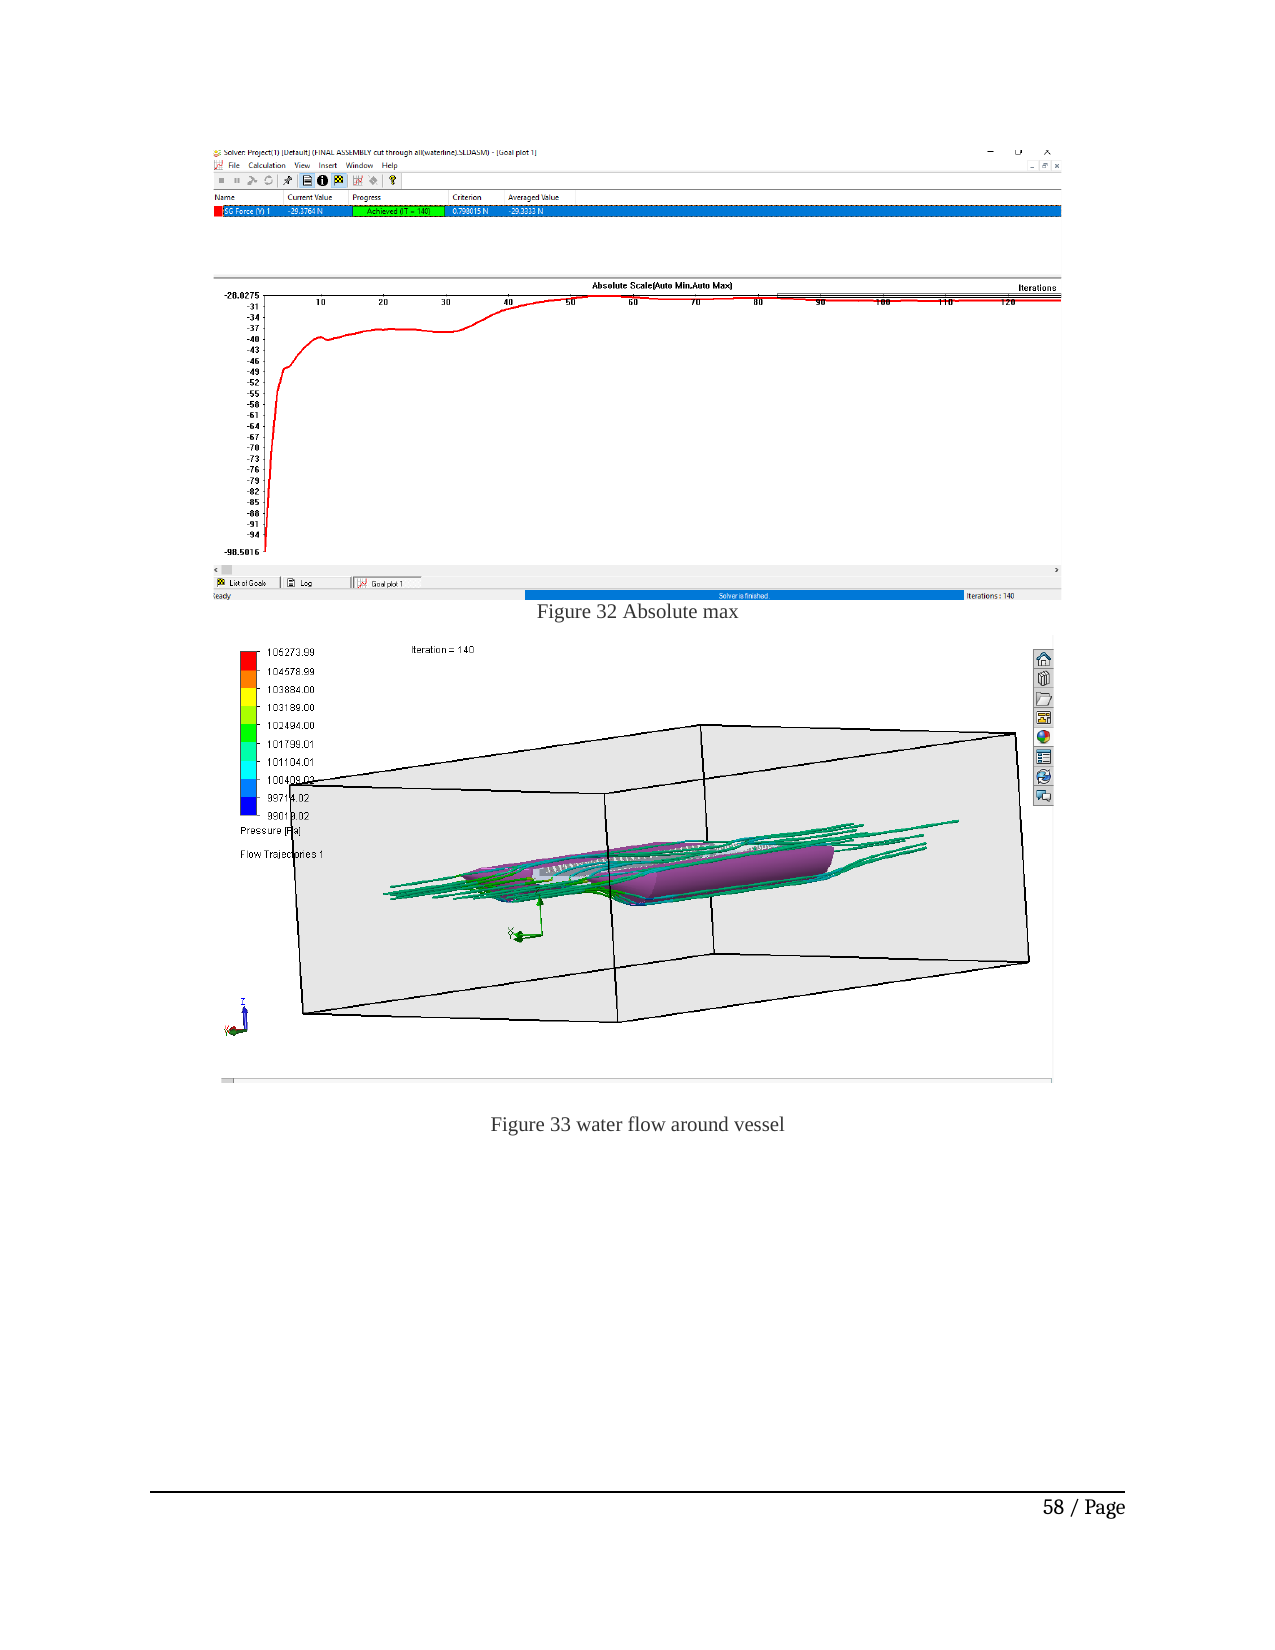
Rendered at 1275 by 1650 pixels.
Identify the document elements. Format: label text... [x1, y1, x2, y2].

text Figure 32 Absolute max [150, 599, 1125, 623]
picture [221, 635, 1054, 1083]
text Figure 33 water flow around vessel [150, 1111, 1125, 1136]
picture [213, 150, 1062, 600]
